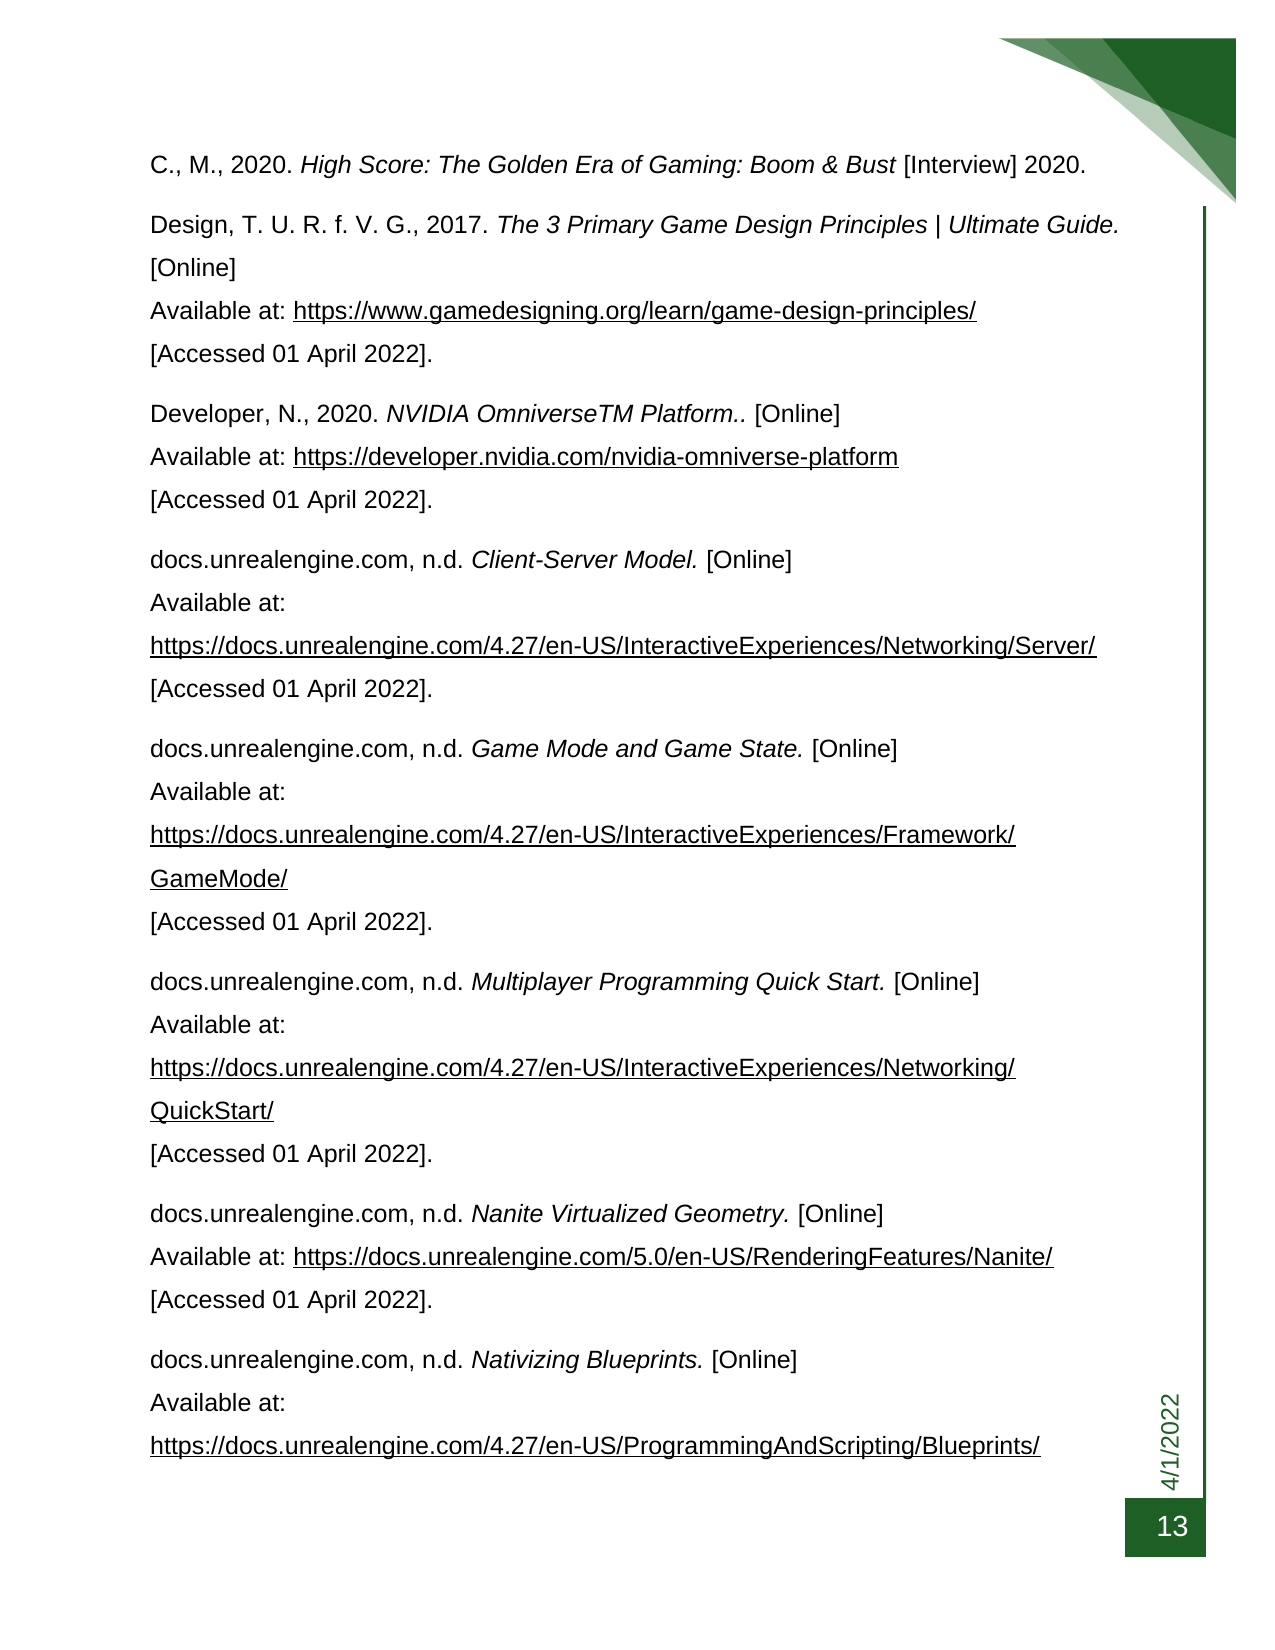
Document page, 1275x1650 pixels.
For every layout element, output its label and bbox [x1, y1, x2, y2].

picture [997, 38, 1236, 204]
